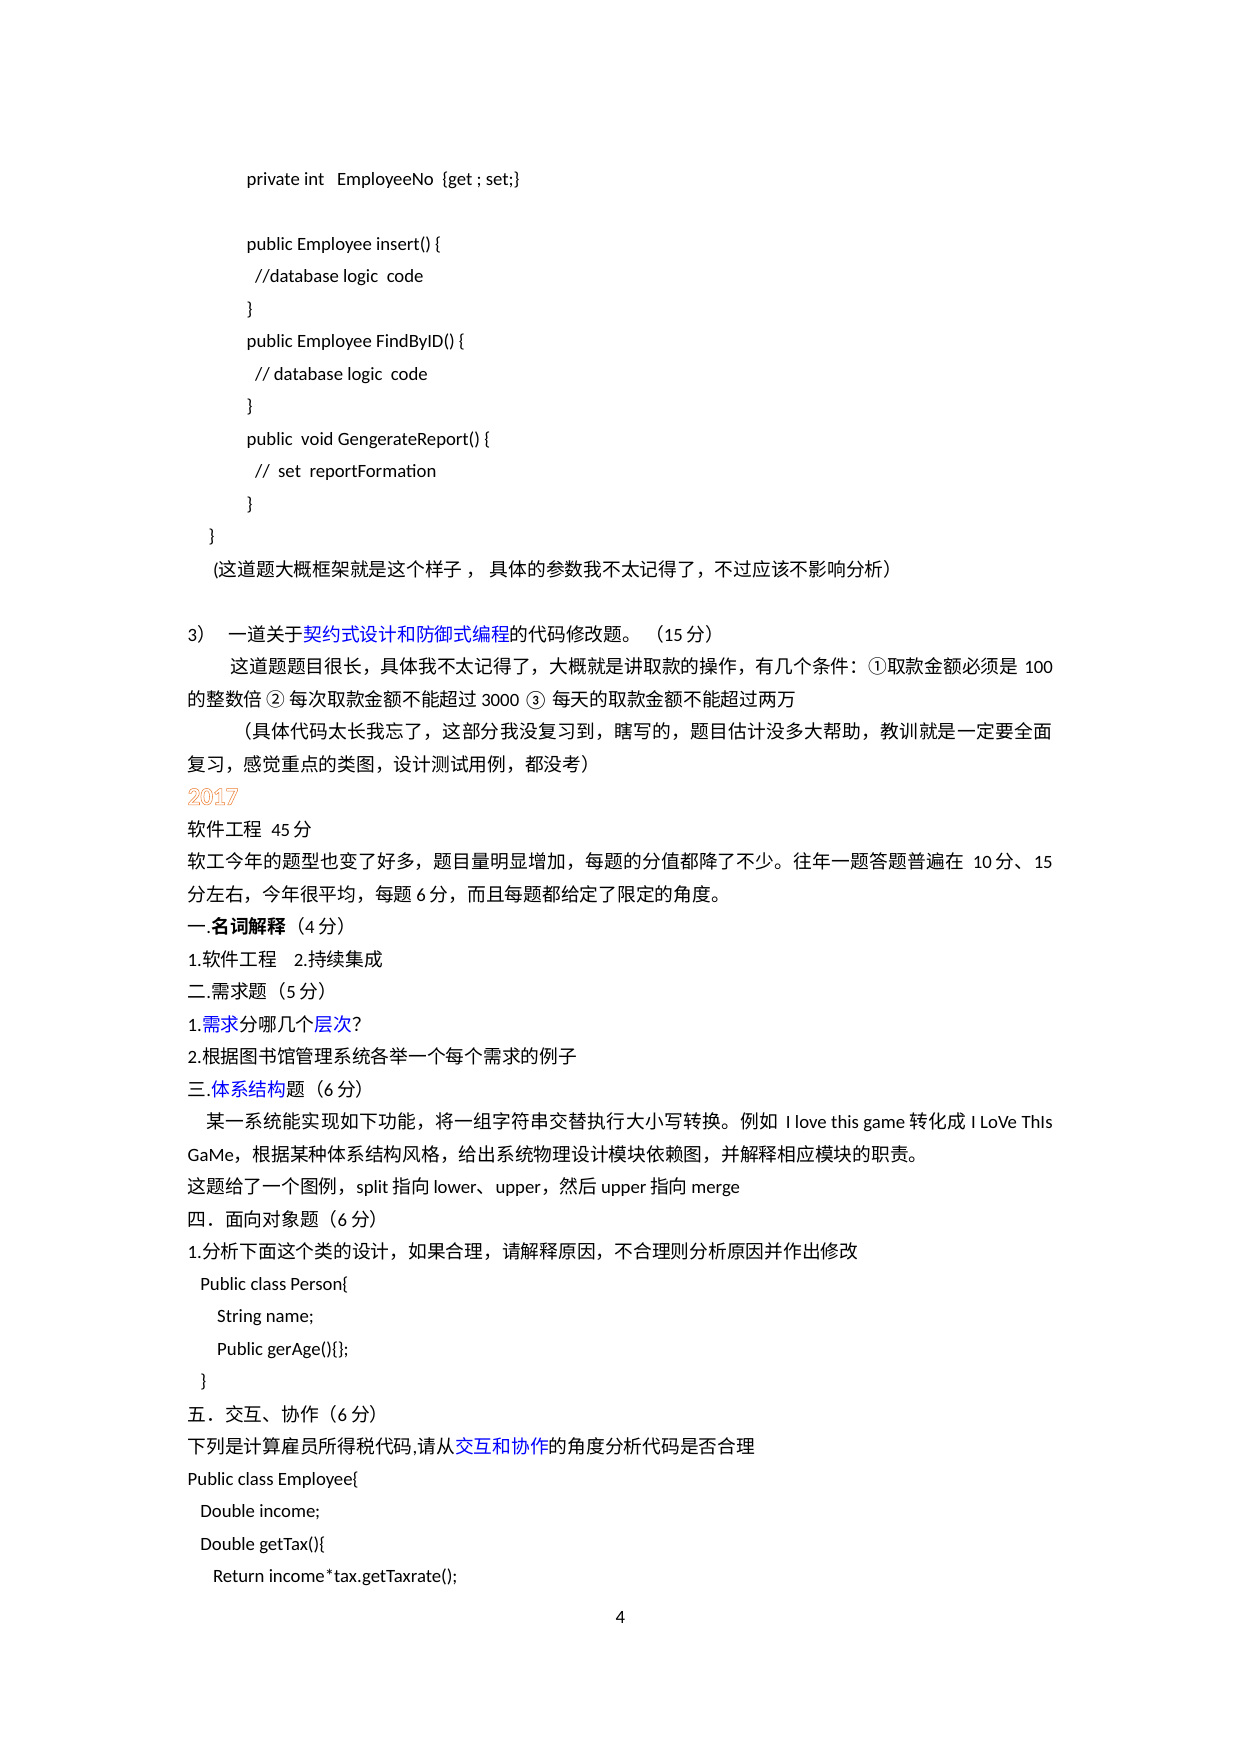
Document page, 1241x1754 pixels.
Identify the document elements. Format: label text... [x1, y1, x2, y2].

text 软工今年的题型也变了好多，题目量明显增加，每题的分值都降了不少。往年一题答题普遍在10分、15分左右，今年很平均，每题6分，而且每题都给定了限定的角度。 [187, 844, 1053, 909]
text public void GengerateReport() { [187, 422, 1053, 454]
text } [187, 389, 1053, 422]
text 2017 [187, 779, 1053, 812]
text Public class Employee{ [187, 1462, 1053, 1494]
text Public class Person{ [187, 1267, 1053, 1299]
text 3） 一道关于契约式设计和防御式编程的代码修改题。 （15分） [187, 617, 1053, 649]
text // database logic code [187, 357, 1053, 389]
text Return income*tax.getTaxrate(); [187, 1559, 1053, 1592]
text //database logic code [187, 259, 1053, 292]
text } [187, 292, 1053, 324]
text 这题给了一个图例，split指向lower、upper，然后upper指向merge [187, 1169, 1053, 1202]
text 软件工程 45分 [187, 812, 1053, 844]
text Double income; [187, 1494, 1053, 1527]
text 四．面向对象题（6分） [187, 1202, 1053, 1234]
text 一.名词解释（4分） [187, 909, 1053, 942]
text private int EmployeeNo {get ; set;} [187, 162, 1053, 194]
text String name; [187, 1299, 1053, 1332]
text 三.体系结构题（6分） [187, 1072, 1053, 1104]
text 二.需求题（5分） [187, 974, 1053, 1007]
text Public gerAge(){}; [187, 1332, 1053, 1364]
text } [187, 519, 1053, 552]
text } [187, 487, 1053, 519]
text 某一系统能实现如下功能，将一组字符串交替执行大小写转换。例如 I love this game转化成I LoVe ThIs GaMe，根据某种体系结构风格，给出系统物理设计模块依赖图，并解释相应模块的职责。 [187, 1104, 1053, 1169]
text 下列是计算雇员所得税代码,请从交互和协作的角度分析代码是否合理 [187, 1429, 1053, 1462]
text 2.根据图书馆管理系统各举一个每个需求的例子 [187, 1039, 1053, 1072]
text public Employee insert() { [187, 227, 1053, 259]
text (这道题大概框架就是这个样子 ， 具体的参数我不太记得了，不过应该不影响分析） [187, 552, 1053, 584]
text 1.软件工程 2.持续集成 [187, 942, 1053, 974]
text 1.需求分哪几个层次？ [187, 1007, 1053, 1039]
text Double getTax(){ [187, 1527, 1053, 1559]
text （具体代码太长我忘了，这部分我没复习到，瞎写的，题目估计没多大帮助，教训就是一定要全面复习，感觉重点的类图，设计测试用例，都没考） [187, 714, 1053, 779]
text public Employee FindByID() { [187, 324, 1053, 357]
text // set reportFormation [187, 454, 1053, 487]
text 这道题题目很长，具体我不太记得了，大概就是讲取款的操作，有几个条件：①取款金额必须是100的整数倍 ② 每次取款金额不能超过3000 ③每天的取款金额不能超过两万 [187, 649, 1053, 714]
text } [187, 1364, 1053, 1397]
text 1.分析下面这个类的设计，如果合理，请解释原因，不合理则分析原因并作出修改 [187, 1234, 1053, 1267]
text 五．交互、协作（6分） [187, 1397, 1053, 1429]
